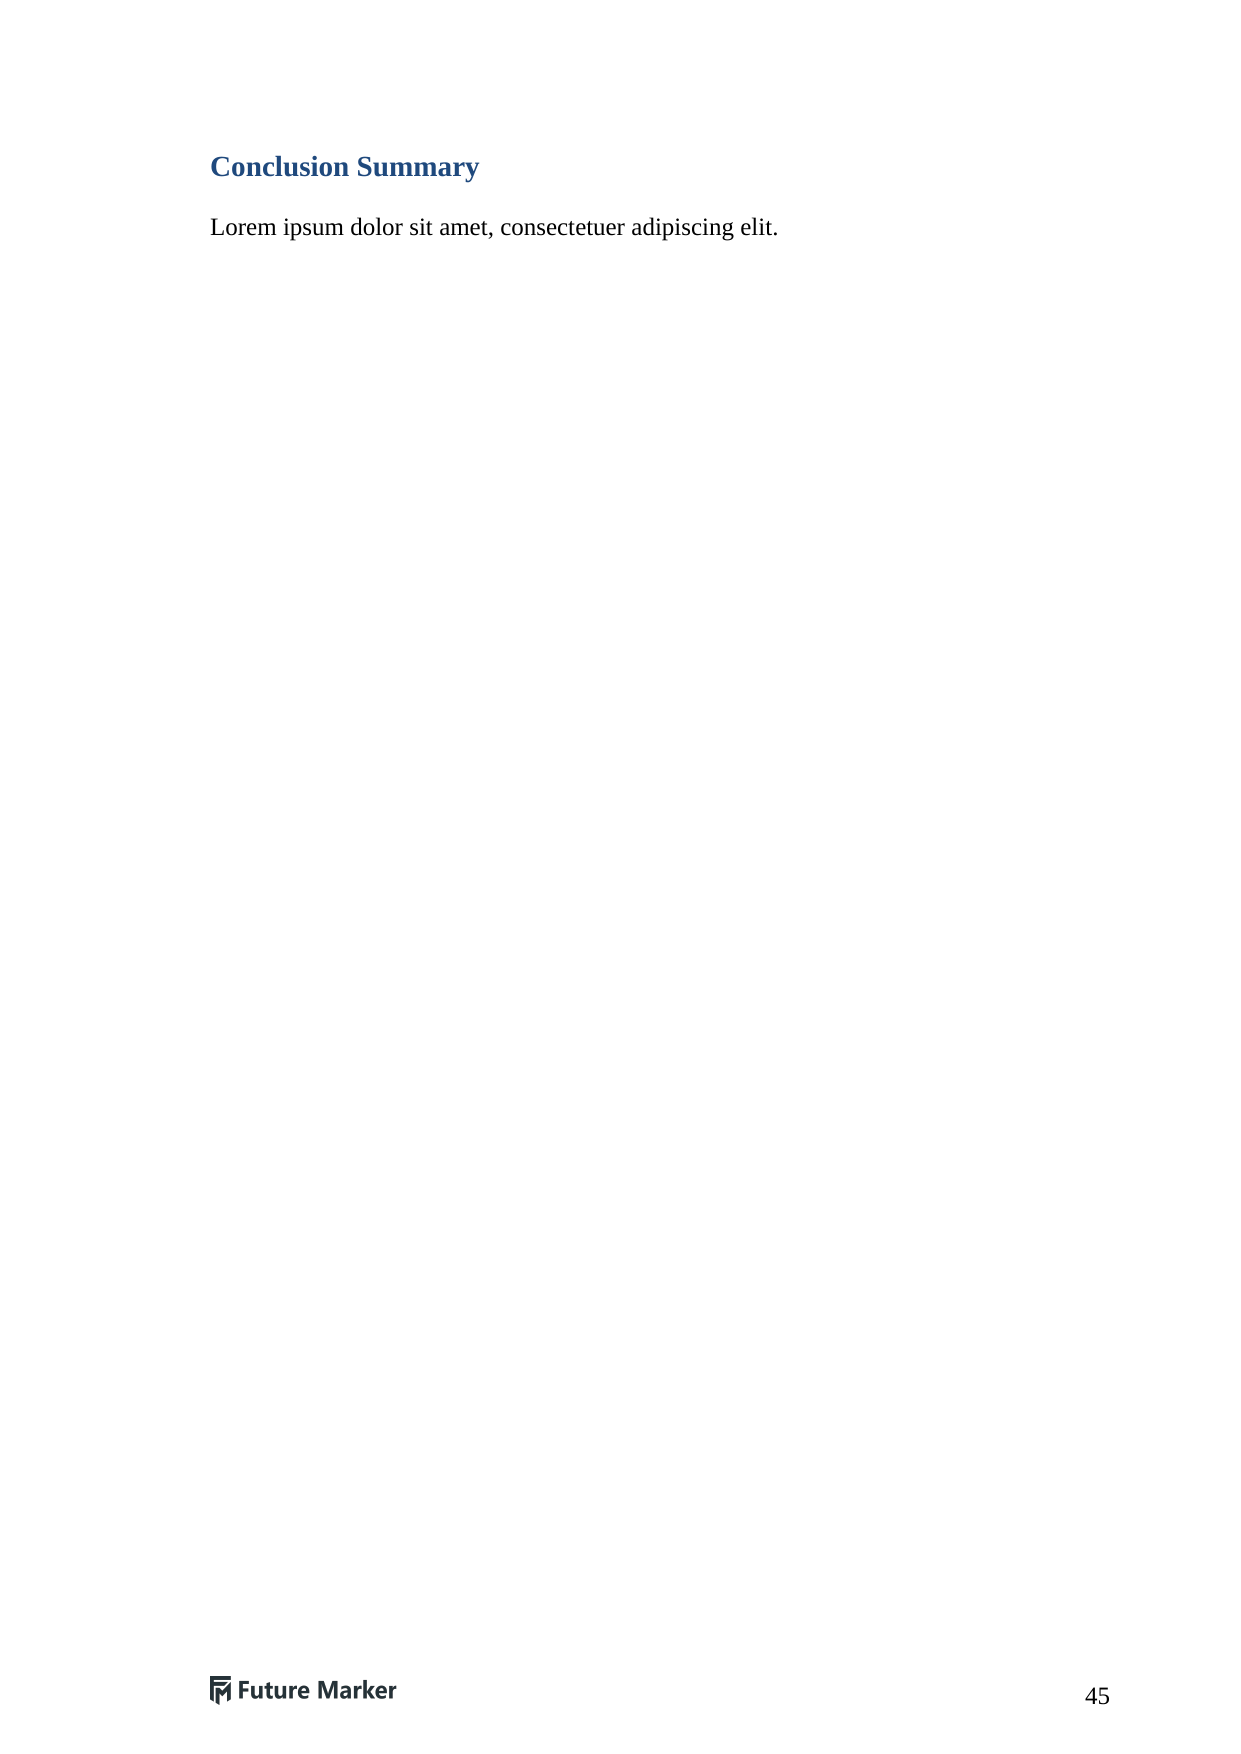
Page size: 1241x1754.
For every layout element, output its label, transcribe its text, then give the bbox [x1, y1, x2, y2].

picture [210, 1676, 397, 1705]
text Lorem ipsum dolor sit amet, consectetuer adipiscing elit. [210, 212, 1120, 241]
subtitle Conclusion Summary [210, 149, 1120, 183]
